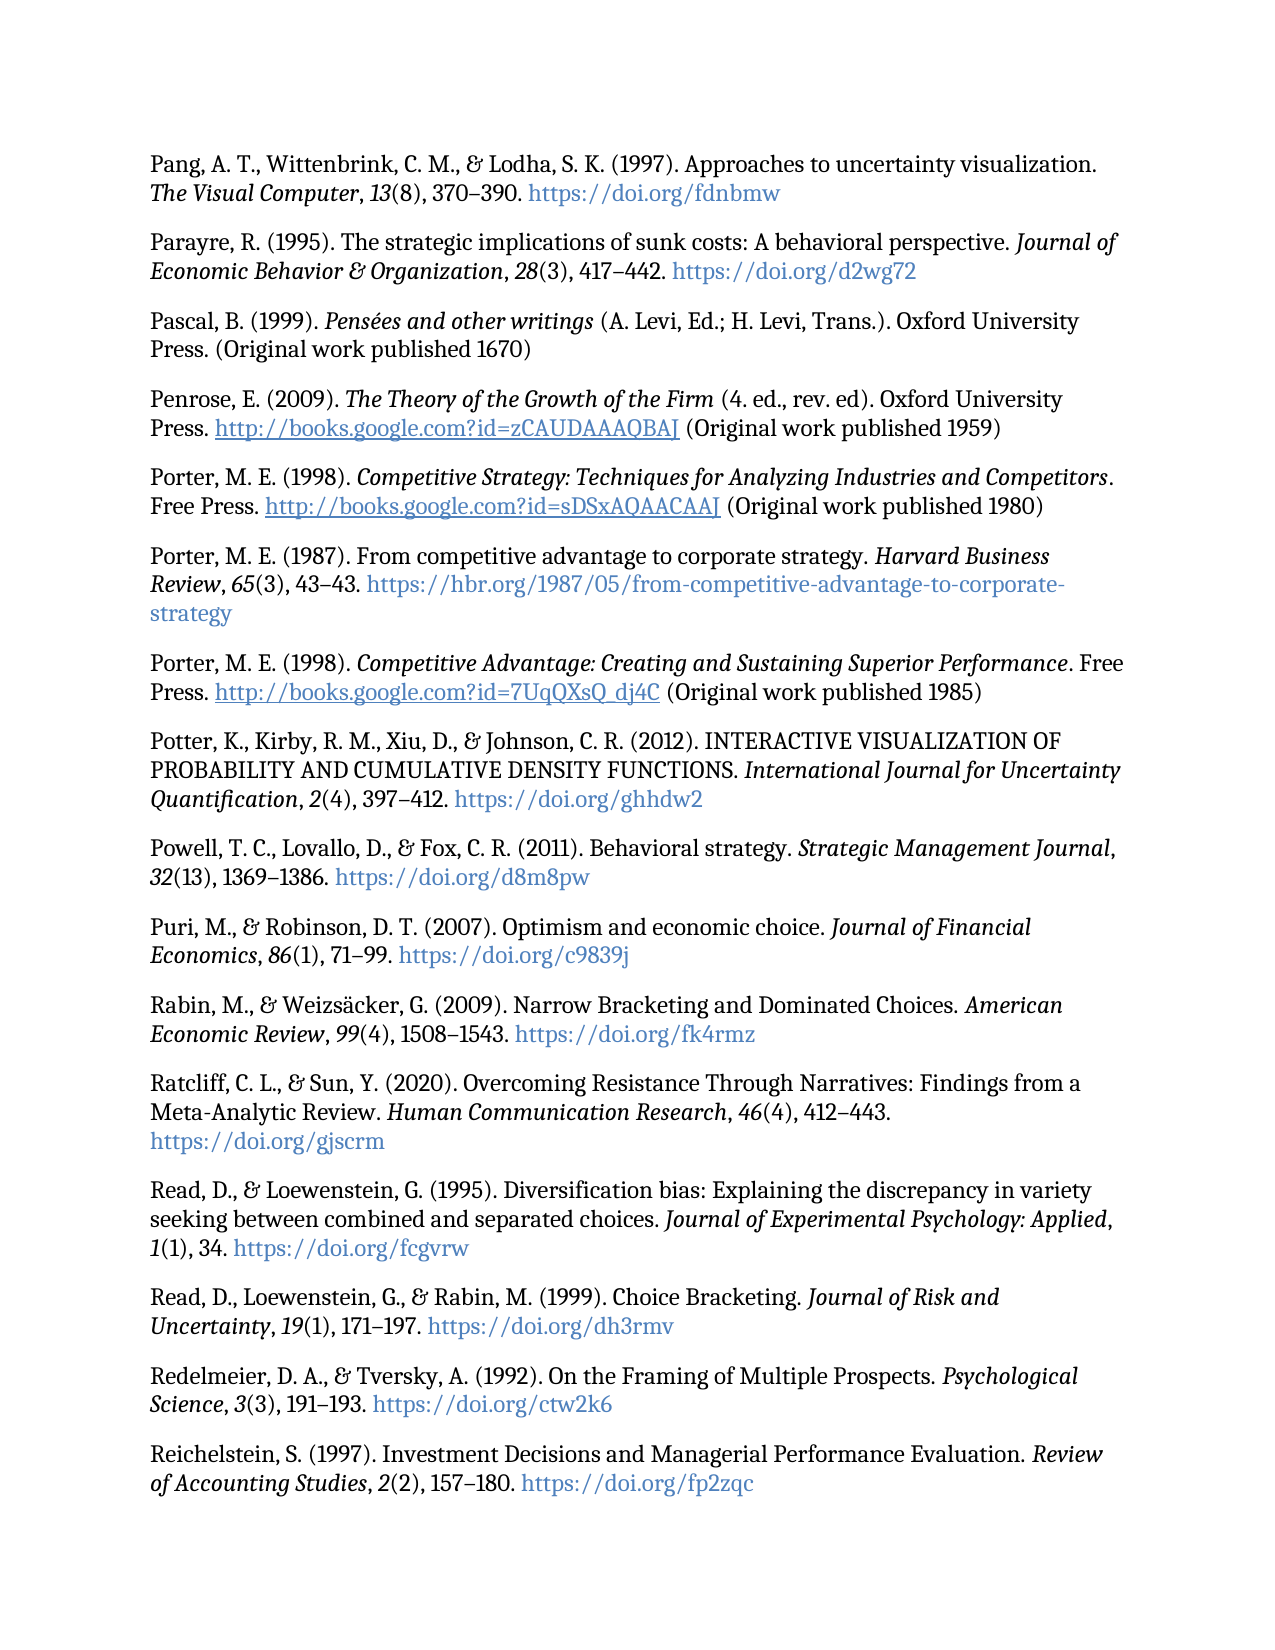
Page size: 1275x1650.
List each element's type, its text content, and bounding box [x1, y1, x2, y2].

text Reichelstein, S. (1997). Investment Decisions and Managerial Performance Evaluation. Review of Accounting Studies, 2(2), 157–180. https://doi.org/fp2zqc [150, 1440, 1125, 1497]
text Redelmeier, D. A., & Tversky, A. (1992). On the Framing of Multiple Prospects. Psychological Science, 3(3), 191–193. https://doi.org/ctw2k6 [150, 1362, 1125, 1419]
text Pang, A. T., Wittenbrink, C. M., & Lodha, S. K. (1997). Approaches to uncertainty visualization. The Visual Computer, 13(8), 370–390. https://doi.org/fdnbmw [150, 150, 1125, 207]
text Rabin, M., & Weizsäcker, G. (2009). Narrow Bracketing and Dominated Choices. American Economic Review, 99(4), 1508–1543. https://doi.org/fk4rmz [150, 991, 1125, 1048]
text Powell, T. C., Lovallo, D., & Fox, C. R. (2011). Behavioral strategy. Strategic Management Journal, 32(13), 1369–1386. https://doi.org/d8m8pw [150, 834, 1125, 892]
text Puri, M., & Robinson, D. T. (2007). Optimism and economic choice. Journal of Financial Economics, 86(1), 71–99. https://doi.org/c9839j [150, 912, 1125, 970]
text Porter, M. E. (1998). Competitive Strategy: Techniques for Analyzing Industries and Competitors. Free Press. http://books.google.com?id=sDSxAQAACAAJ (Original work published 1980) [150, 463, 1125, 521]
text Potter, K., Kirby, R. M., Xiu, D., & Johnson, C. R. (2012). INTERACTIVE VISUALIZATION OF PROBABILITY AND CUMULATIVE DENSITY FUNCTIONS. International Journal for Uncertainty Quantification, 2(4), 397–412. https://doi.org/ghhdw2 [150, 727, 1125, 813]
text Read, D., Loewenstein, G., & Rabin, M. (1999). Choice Bracketing. Journal of Risk and Uncertainty, 19(1), 171–197. https://doi.org/dh3rmv [150, 1283, 1125, 1341]
text Penrose, E. (2009). The Theory of the Growth of the Firm (4. ed., rev. ed). Oxford University Press. http://books.google.com?id=zCAUDAAAQBAJ (Original work published 1959) [150, 385, 1125, 442]
text Porter, M. E. (1987). From competitive advantage to corporate strategy. Harvard Business Review, 65(3), 43–43. https://hbr.org/1987/05/from-competitive-advantage-to-corporate-strategy [150, 542, 1125, 628]
text Pascal, B. (1999). Pensées and other writings (A. Levi, Ed.; H. Levi, Trans.). Oxford University Press. (Original work published 1670) [150, 307, 1125, 364]
text Read, D., & Loewenstein, G. (1995). Diversification bias: Explaining the discrepancy in variety seeking between combined and separated choices. Journal of Experimental Psychology: Applied, 1(1), 34. https://doi.org/fcgvrw [150, 1176, 1125, 1262]
text Ratcliff, C. L., & Sun, Y. (2020). Overcoming Resistance Through Narratives: Findings from a Meta-Analytic Review. Human Communication Research, 46(4), 412–443. https://doi.org/gjscrm [150, 1069, 1125, 1155]
text Parayre, R. (1995). The strategic implications of sunk costs: A behavioral perspective. Journal of Economic Behavior & Organization, 28(3), 417–442. https://doi.org/d2wg72 [150, 228, 1125, 286]
text Porter, M. E. (1998). Competitive Advantage: Creating and Sustaining Superior Performance. Free Press. http://books.google.com?id=7UqQXsQ_dj4C (Original work published 1985) [150, 649, 1125, 706]
